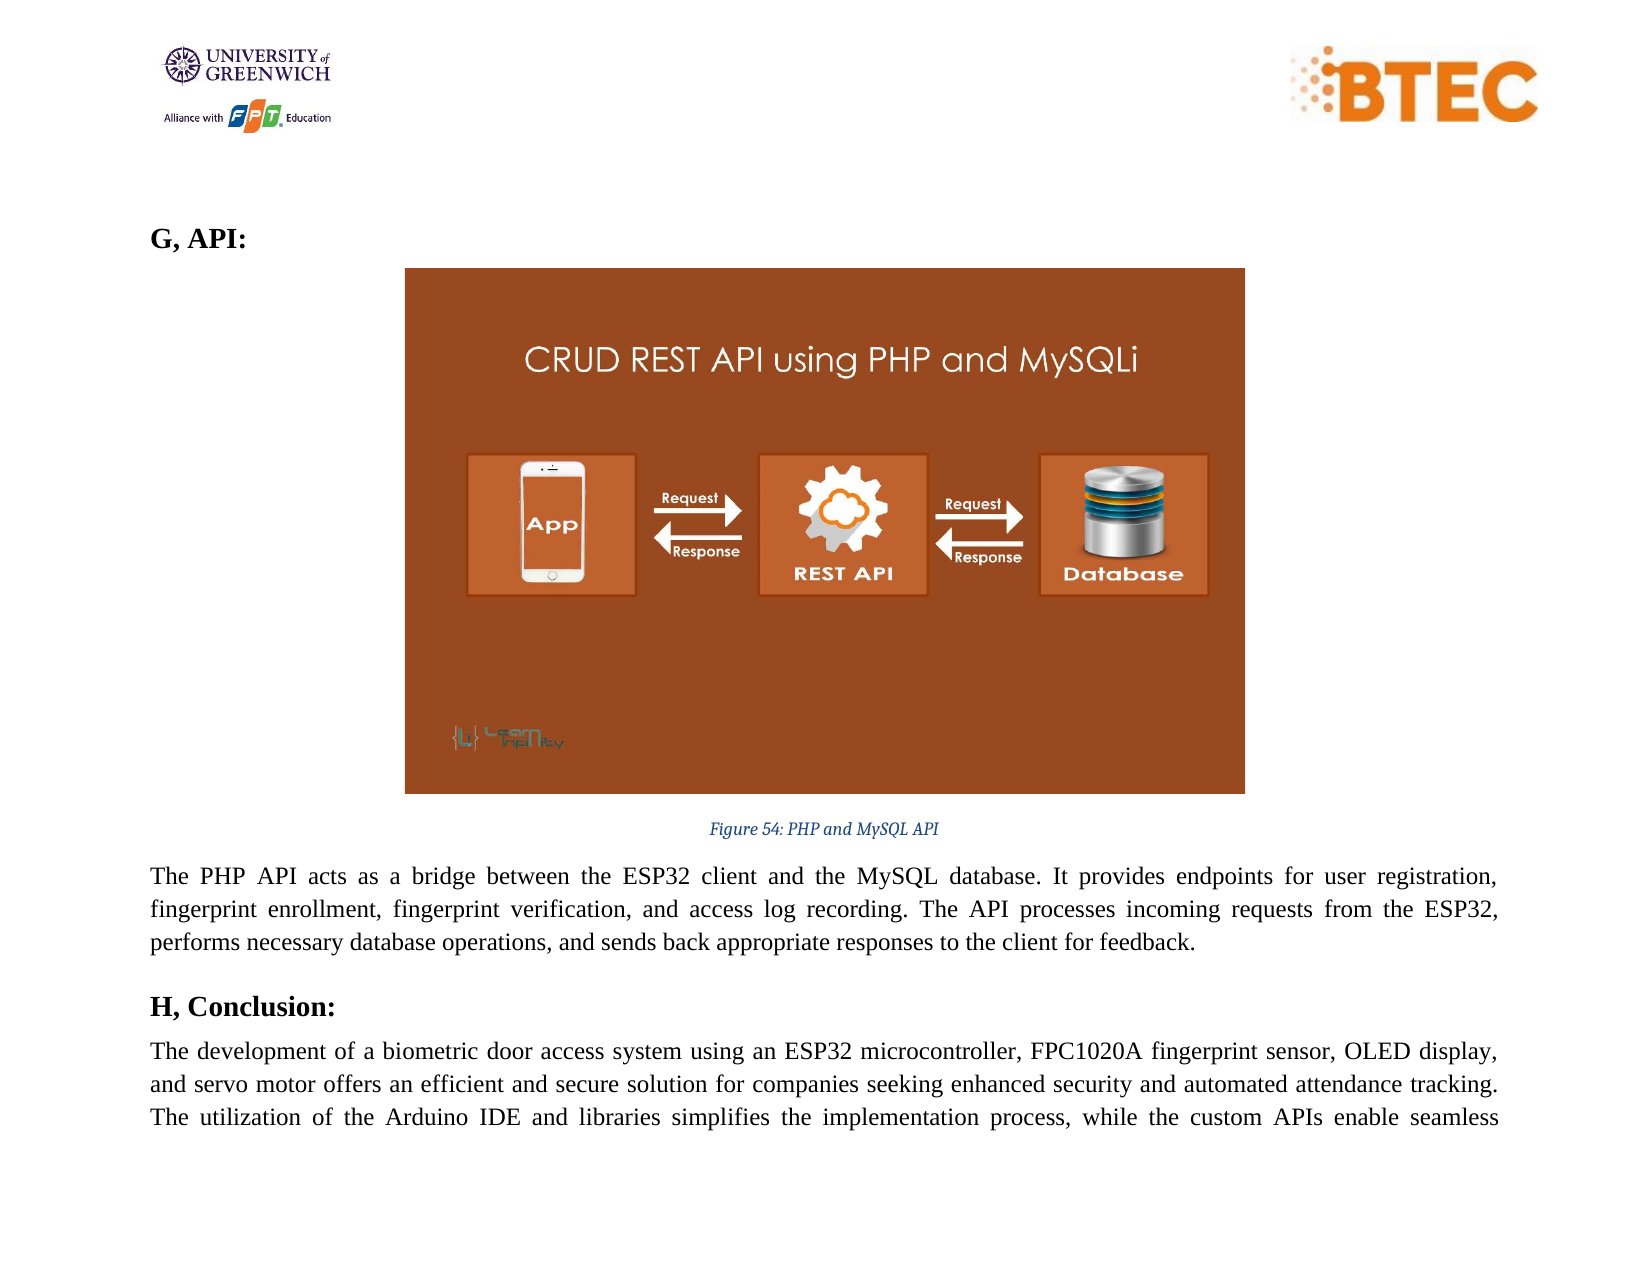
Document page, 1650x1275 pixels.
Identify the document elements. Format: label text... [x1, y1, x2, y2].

picture [150, 32, 343, 144]
text The PHP API acts as a bridge between the ESP32 client and the MySQL database. It provides endpoints for user registration, fingerprint enrollment, fingerprint verification, and access log recording. The API processes incoming requests from the ESP32, performs necessary database operations, and sends back appropriate responses to the client for feedback. [150, 861, 1500, 956]
subtitle H, Conclusion: [150, 989, 1500, 1023]
picture [1290, 46, 1538, 122]
subtitle G, API: [150, 221, 1500, 255]
picture [404, 268, 1246, 794]
